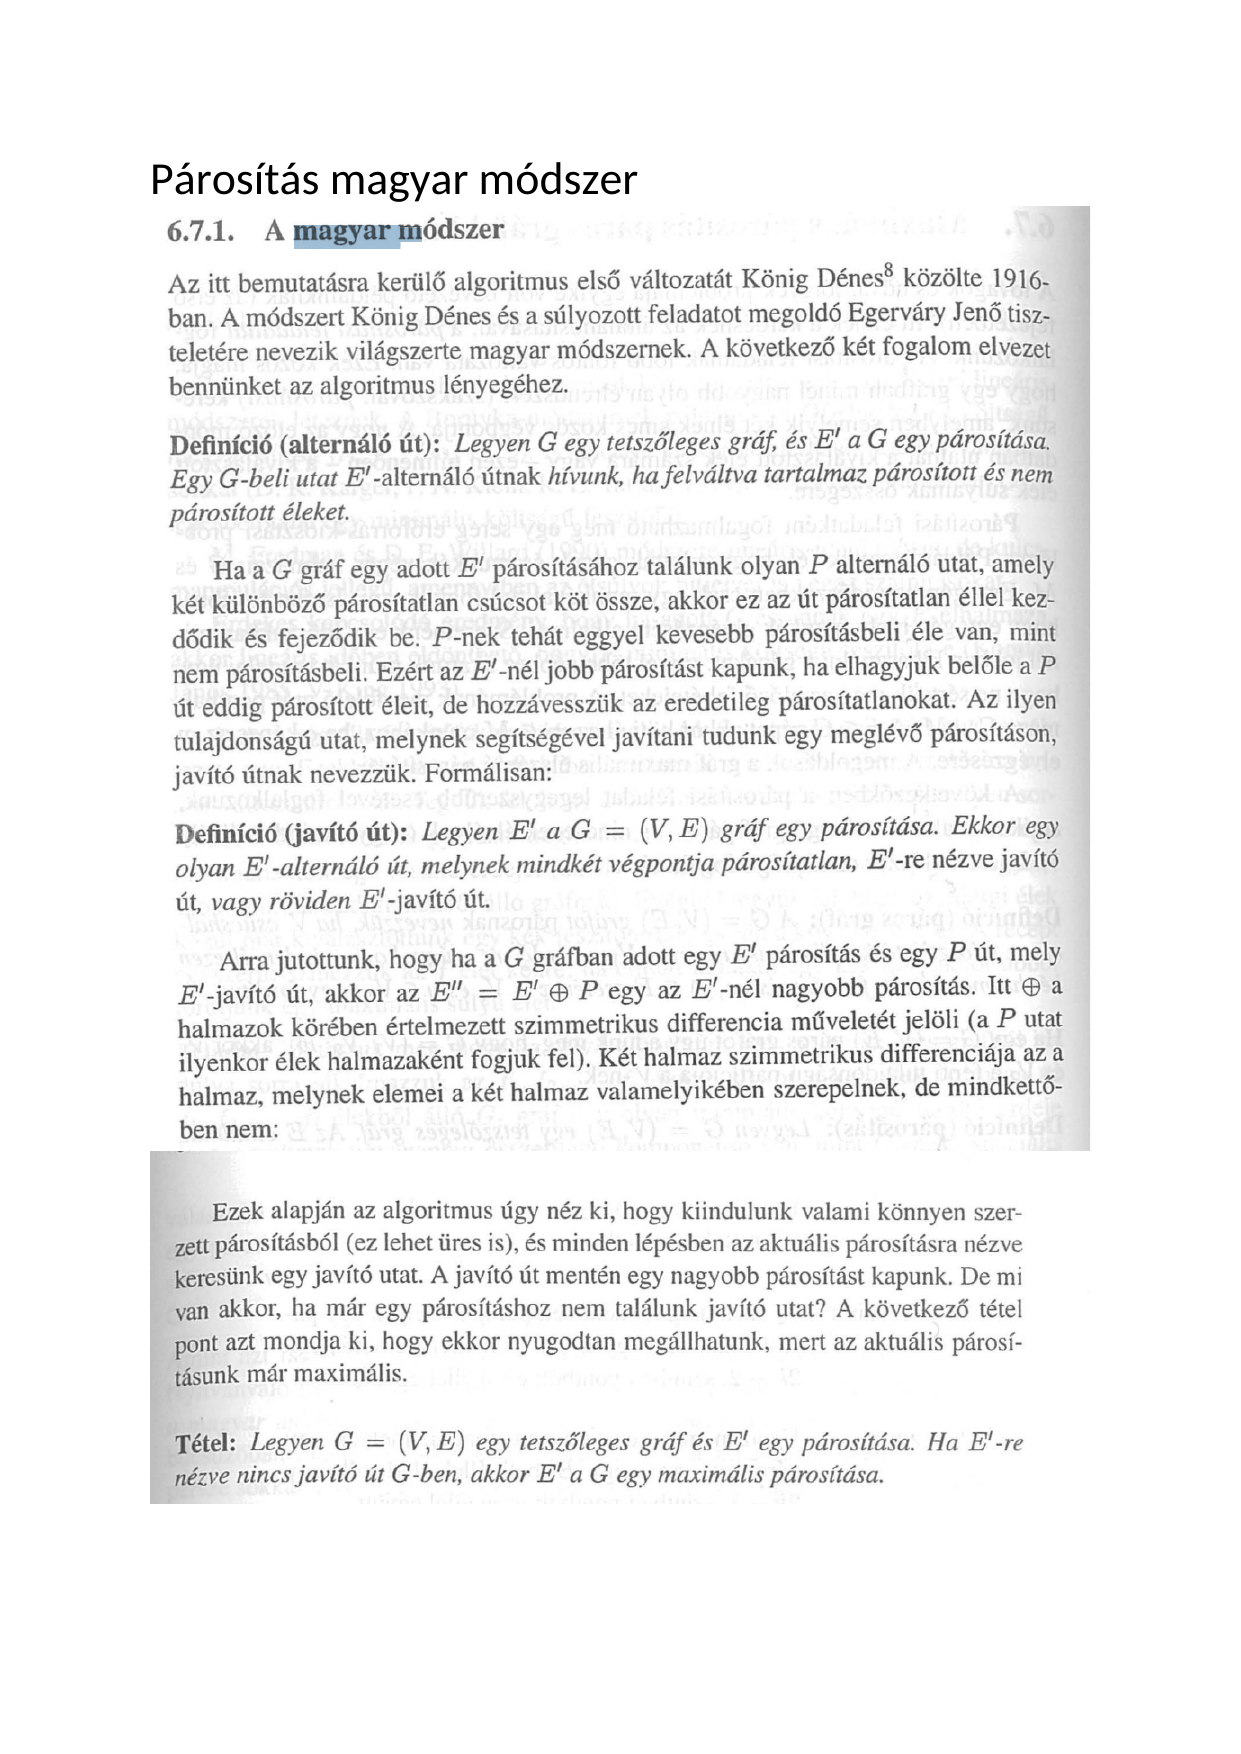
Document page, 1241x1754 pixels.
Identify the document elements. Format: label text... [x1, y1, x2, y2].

text Párosítás magyar módszer [150, 150, 1090, 206]
picture [150, 206, 1091, 1504]
